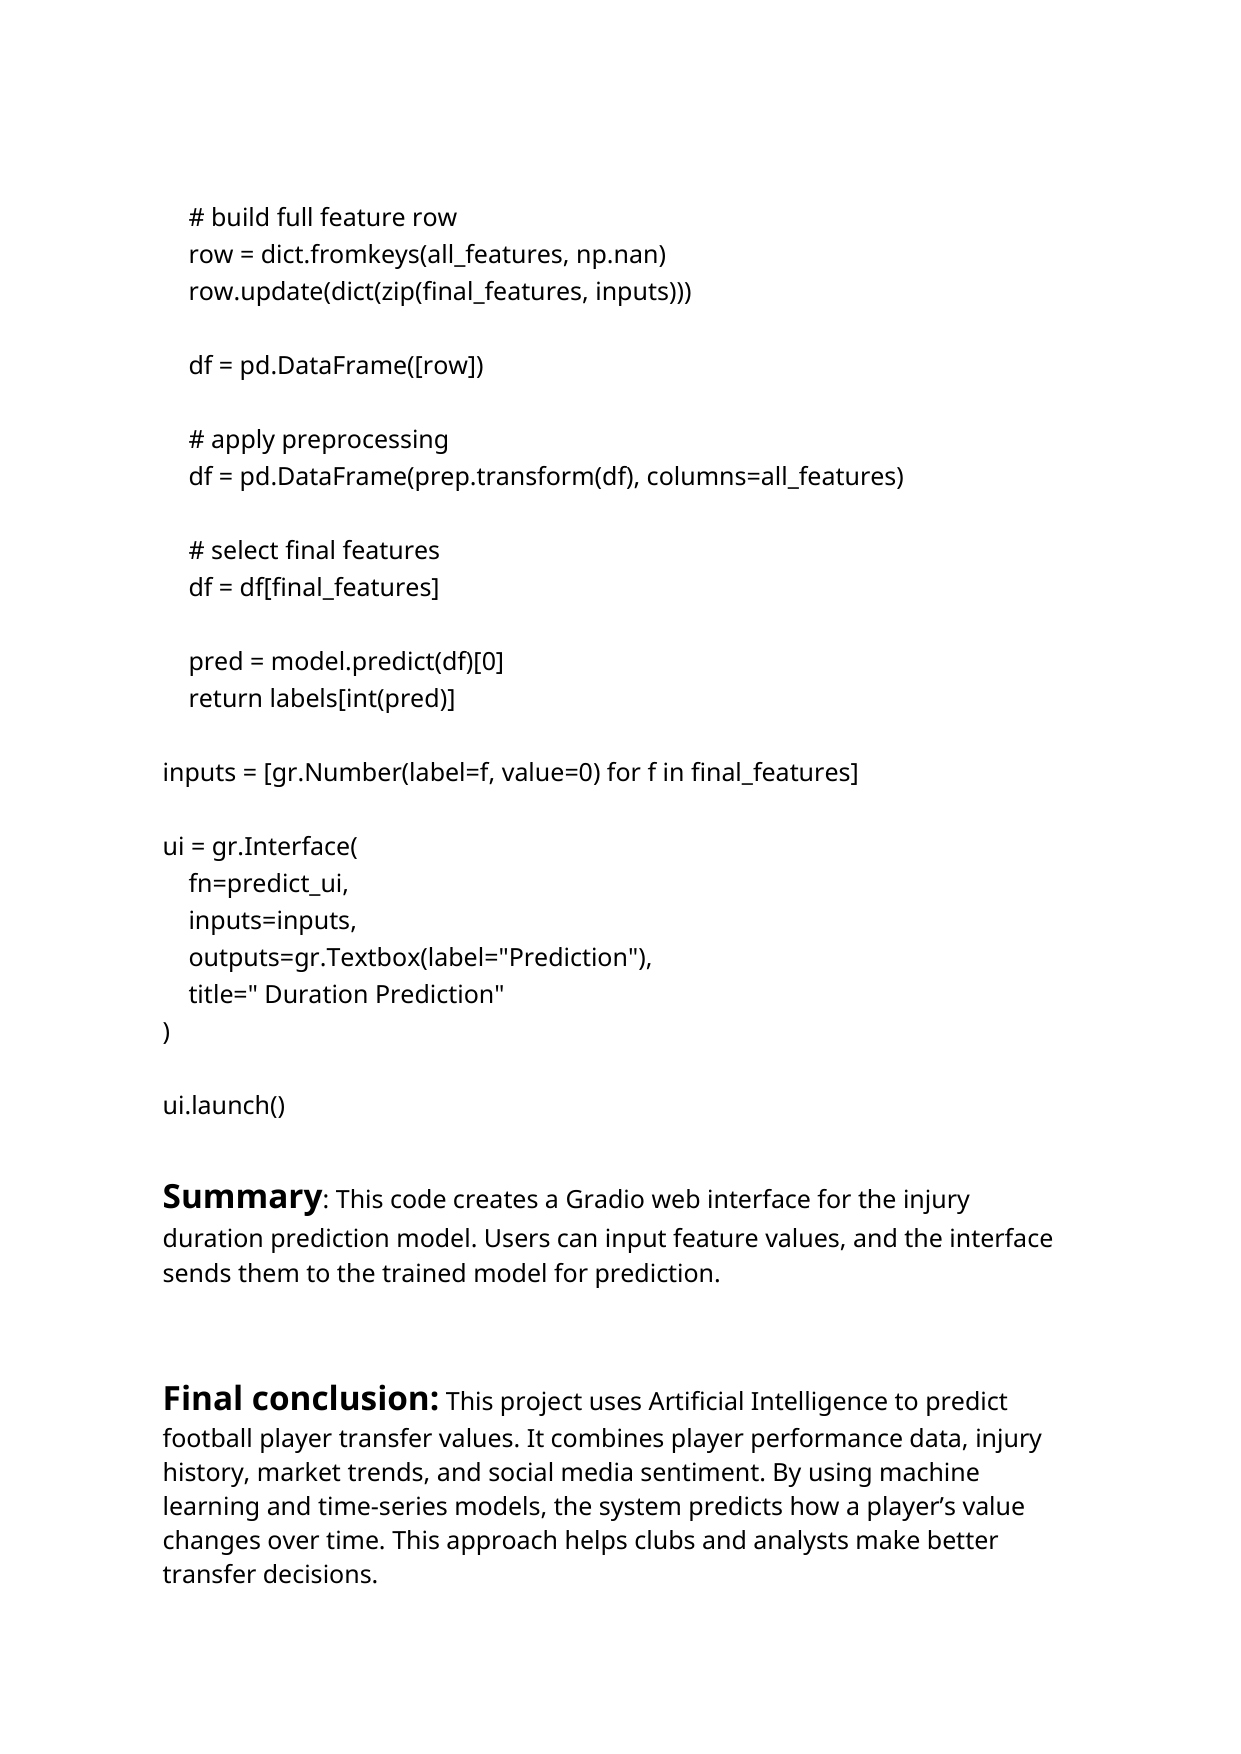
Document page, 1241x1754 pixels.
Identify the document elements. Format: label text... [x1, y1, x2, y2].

text inputs=inputs, [162, 903, 1072, 937]
text title=" Duration Prediction" [162, 977, 1072, 1011]
text outputs=gr.Textbox(label="Prediction"), [162, 939, 1072, 974]
text ui.launch() [162, 1087, 1072, 1122]
text Summary: This code creates a Gradio web interface for the injury duration prediction model. Users can input feature values, and the interface sends them to the trained model for prediction. [162, 1173, 1072, 1290]
text # select final features [162, 533, 1072, 567]
text df = df[final_features] [162, 570, 1072, 604]
text fn=predict_ui, [162, 866, 1072, 900]
text inputs = [gr.Number(label=f, value=0) for f in final_features] [162, 755, 1072, 789]
text row = dict.fromkeys(all_features, np.nan) [162, 237, 1072, 271]
text Final conclusion: This project uses Artificial Intelligence to predict football player transfer values. It combines player performance data, injury history, market trends, and social media sentiment. By using machine learning and time-series models, the system predicts how a player’s value changes over time. This approach helps clubs and analysts make better transfer decisions. [162, 1375, 1078, 1591]
text # apply preprocessing [162, 422, 1072, 456]
text # build full feature row [162, 200, 1072, 234]
text ui = gr.Interface( [162, 829, 1072, 863]
text ) [162, 1013, 1072, 1048]
text row.update(dict(zip(final_features, inputs))) [162, 274, 1072, 308]
text pred = model.predict(df)[0] [162, 644, 1072, 678]
text return labels[int(pred)] [162, 681, 1072, 715]
text df = pd.DataFrame([row]) [162, 348, 1072, 382]
text df = pd.DataFrame(prep.transform(df), columns=all_features) [162, 459, 1072, 493]
